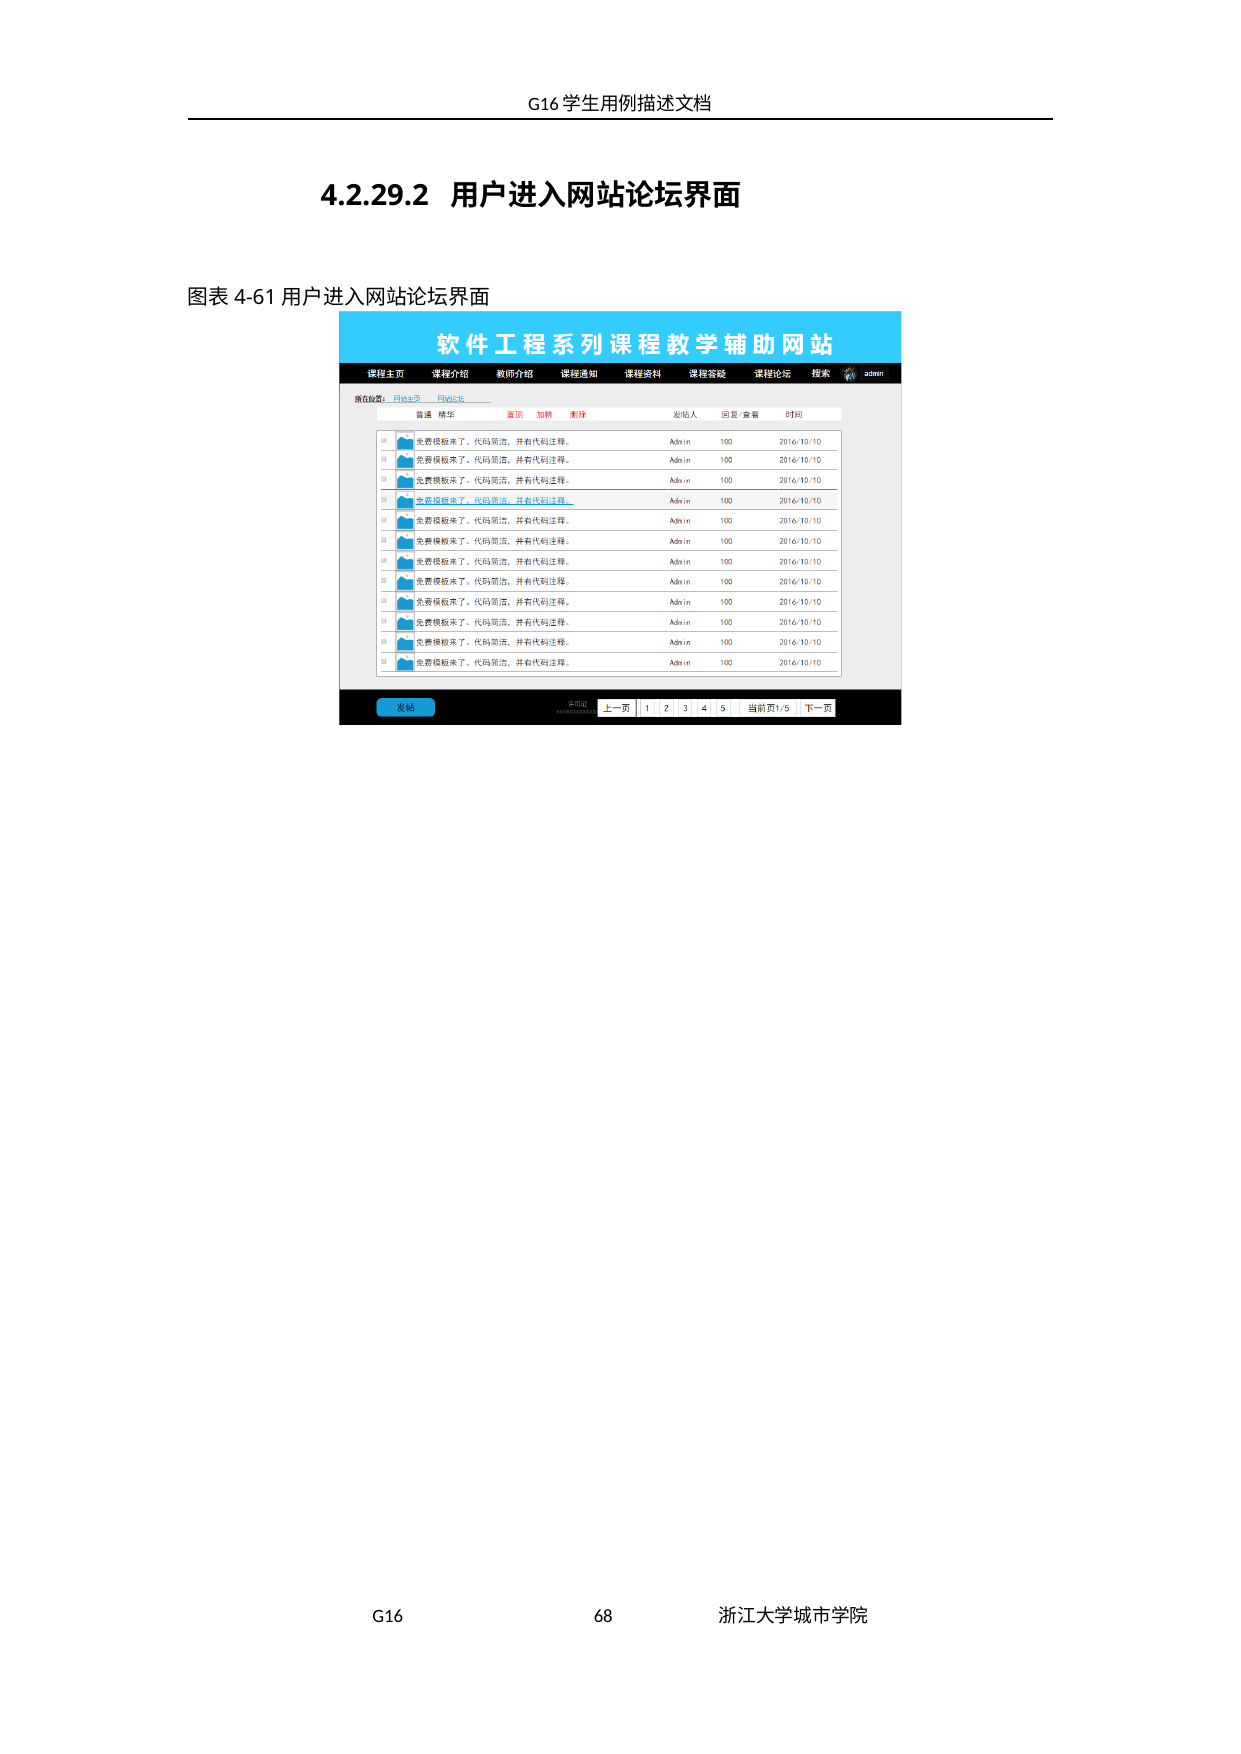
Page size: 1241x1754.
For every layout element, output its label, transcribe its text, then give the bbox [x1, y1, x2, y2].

subtitle 用户进入网站论坛界面 [320, 160, 1053, 225]
picture [338, 311, 902, 725]
